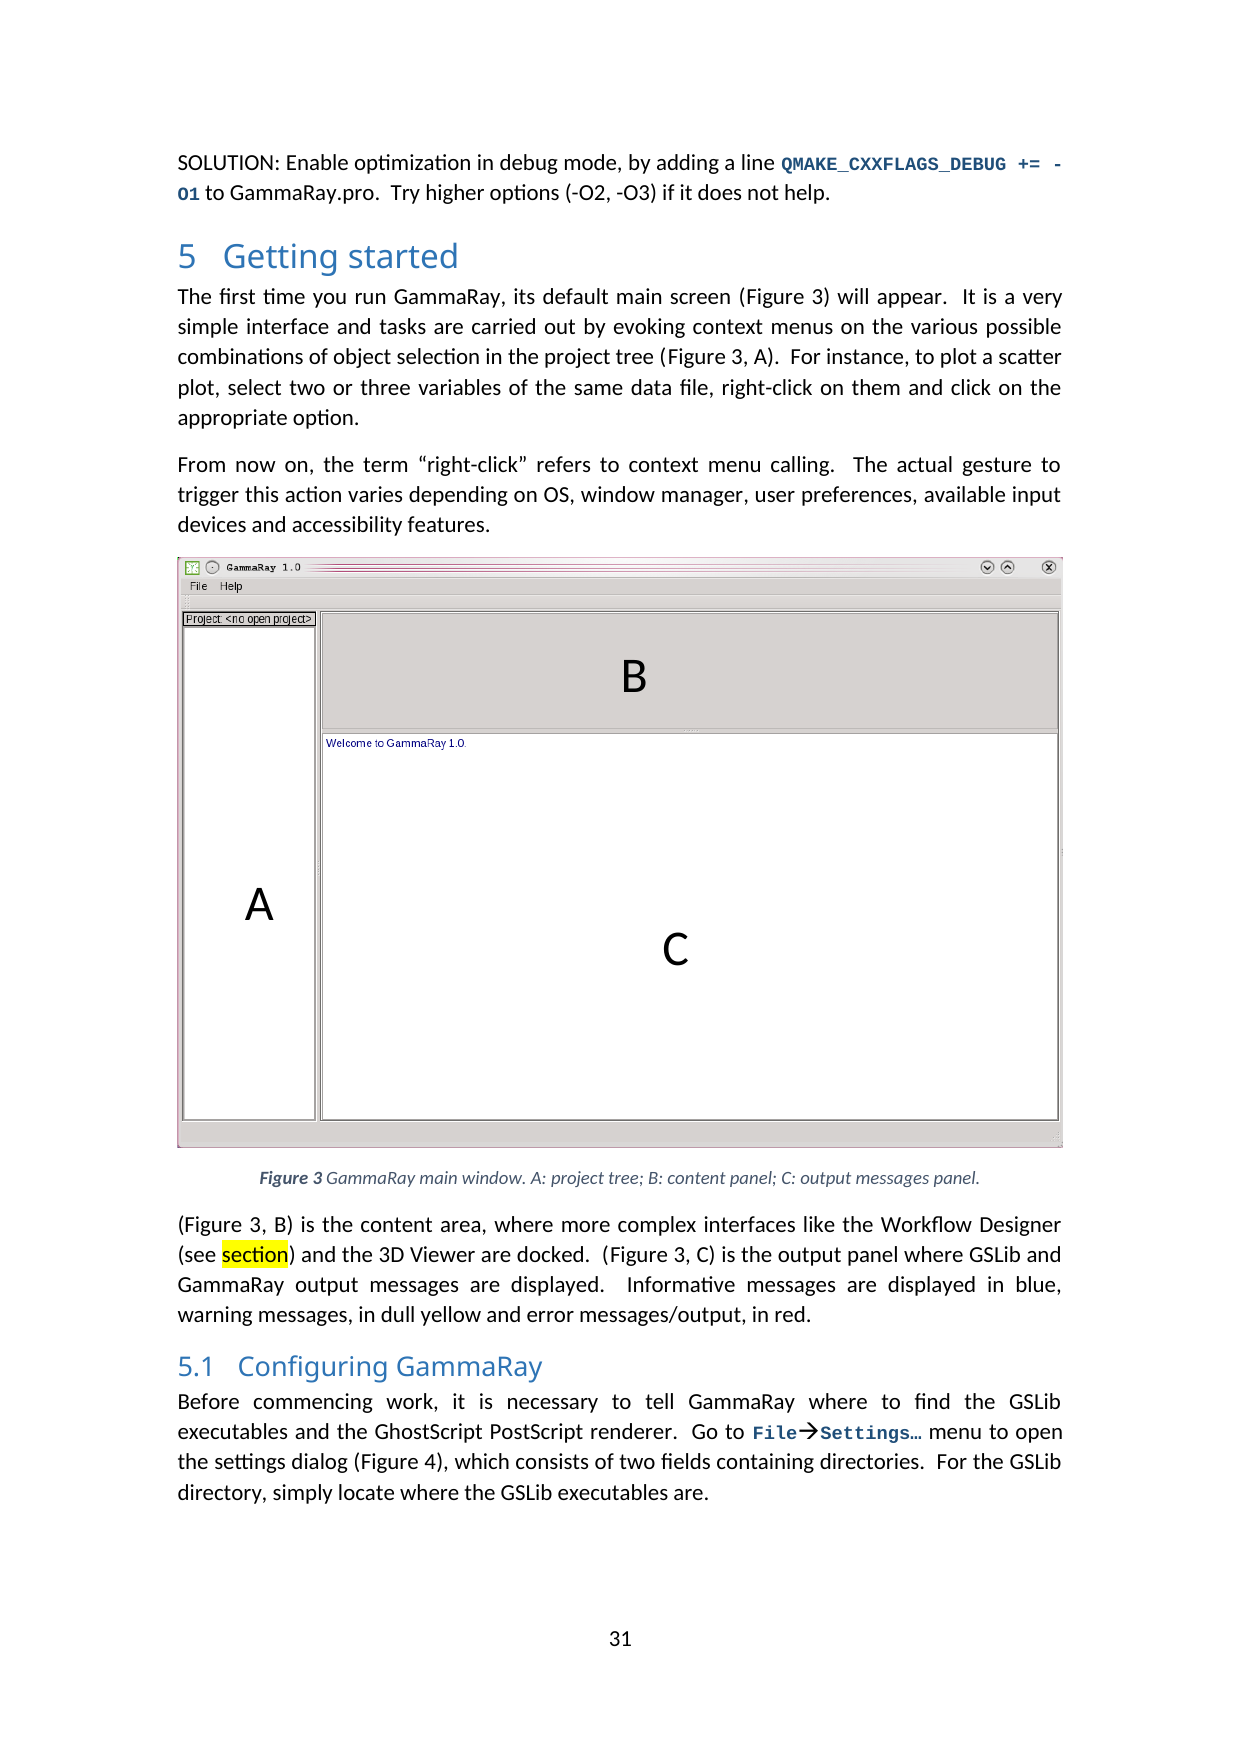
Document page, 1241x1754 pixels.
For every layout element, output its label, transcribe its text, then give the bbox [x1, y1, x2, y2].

text SOLUTION: Enable optimization in debug mode, by adding a line QMAKE_CXXFLAGS_DEBUG += -O1 to GammaRay.pro. Try higher options (-O2, -O3) if it does not help. [177, 148, 1063, 206]
subtitle Configuring GammaRay [177, 1347, 1063, 1384]
text From now on, the term “right-click” refers to context menu calling. The actual gesture to trigger this action varies depending on OS, window manager, user preferences, available input devices and accessibility features. [177, 450, 1063, 538]
text The first time you run GammaRay, its default main screen (Figure 3) will appear. It is a very simple interface and tasks are carried out by evoking context menus on the various possible combinations of object selection in the project tree (Figure 3, A). For instance, to plot a scatter plot, select two or three variables of the same data file, right-click on them and click on the appropriate option. [177, 282, 1063, 431]
text (Figure 3, B) is the content area, where more complex interfaces like the Workflow Designer (see section) and the 3D Viewer are docked. (Figure 3, C) is the output panel where GSLib and GammaRay output messages are displayed. Informative messages are displayed in blue, warning messages, in dull yellow and error messages/output, in red. [177, 1210, 1063, 1328]
text Figure 3 GammaRay main window. A: project tree; B: content panel; C: output messages panel. [177, 1166, 1063, 1189]
text Before commencing work, it is necessary to tell GammaRay where to find the GSLib executables and the GhostScript PostScript renderer. Go to FileSettings… menu to open the settings dialog (Figure 4), which consists of two fields containing directories. For the GSLib directory, simply locate where the GSLib executables are. [177, 1387, 1063, 1506]
subtitle Getting started [177, 233, 1063, 278]
picture [177, 557, 1063, 1148]
